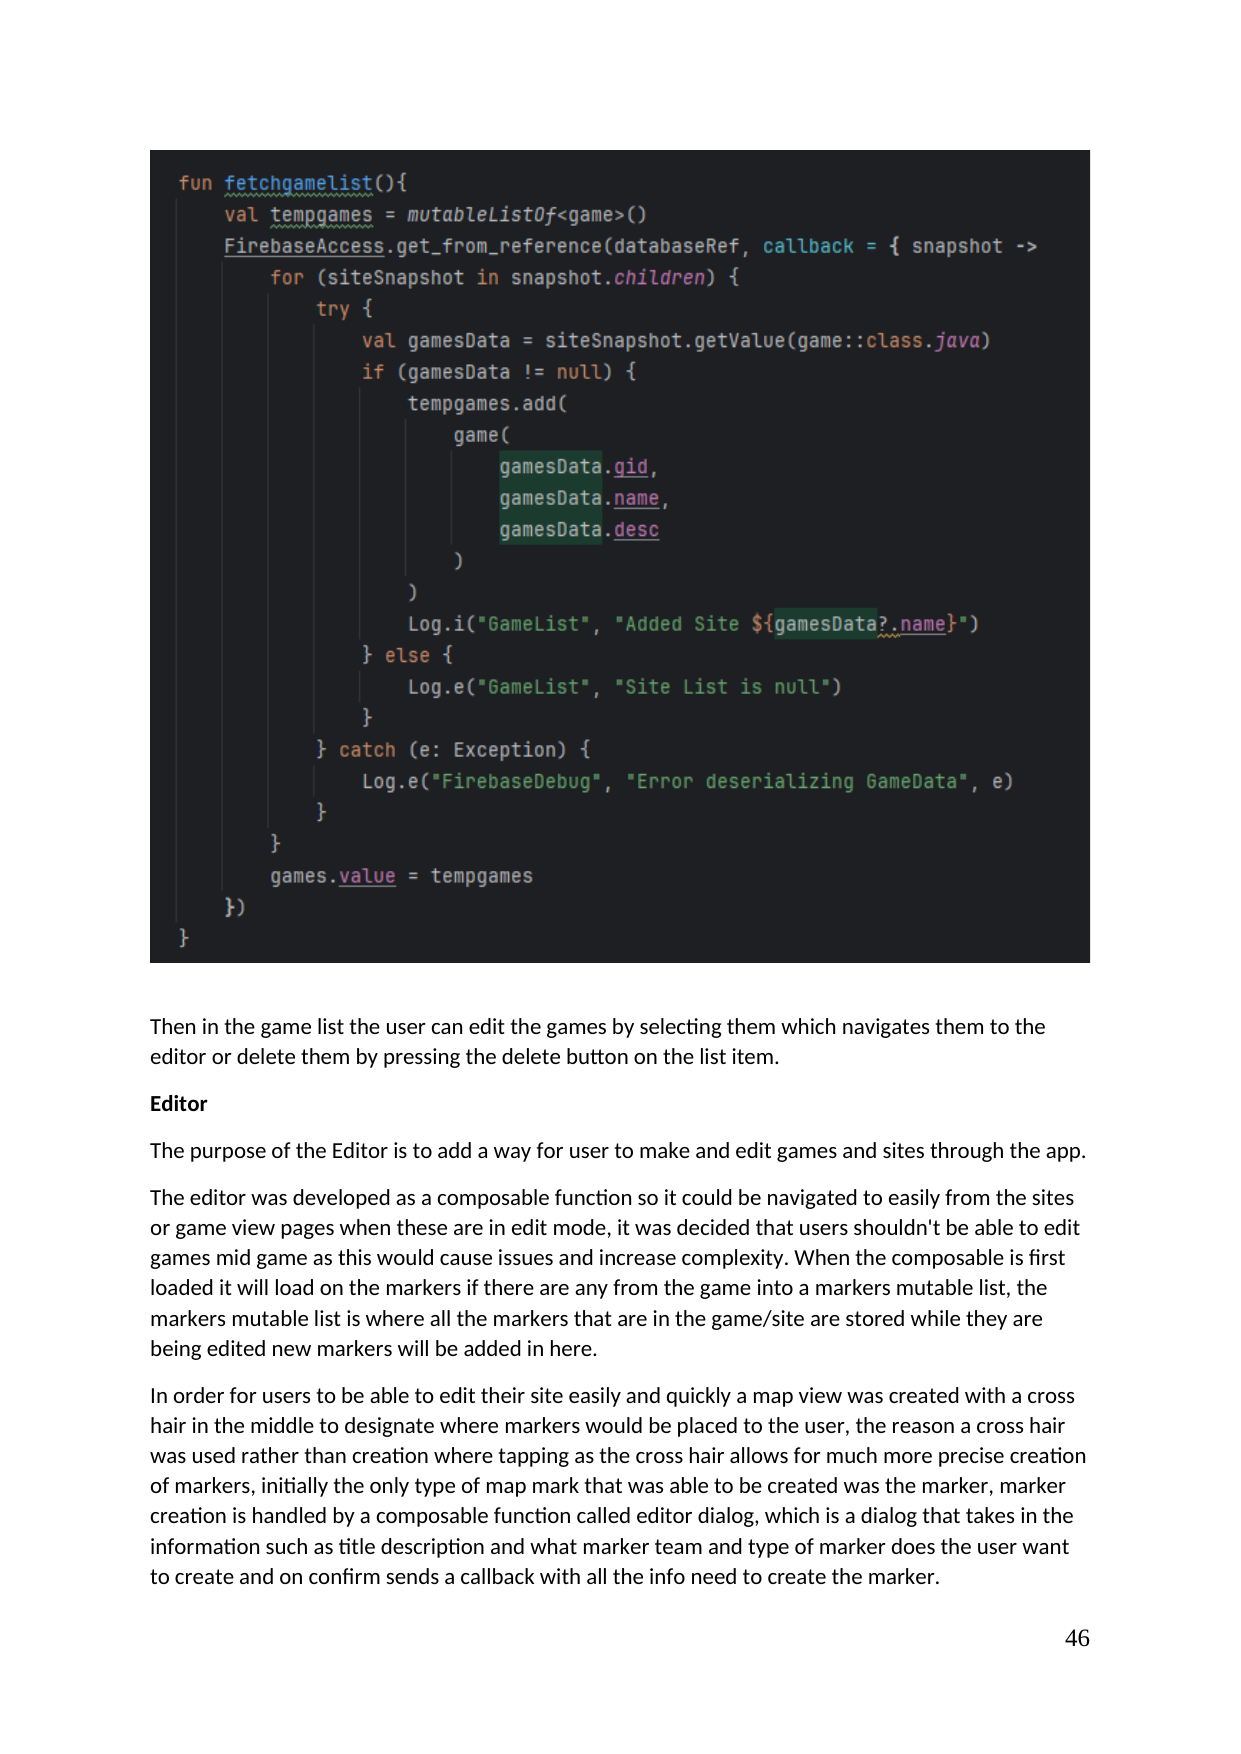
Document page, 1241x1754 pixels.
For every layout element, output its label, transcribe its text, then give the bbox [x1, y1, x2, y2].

text The editor was developed as a composable function so it could be navigated to easily from the sites or game view pages when these are in edit mode, it was decided that users shouldn't be able to edit games mid game as this would cause issues and increase complexity. When the composable is first loaded it will load on the markers if there are any from the game into a markers mutable list, the markers mutable list is where all the markers that are in the game/site are stored while they are being edited new markers will be added in here. [150, 1183, 1090, 1362]
text The purpose of the Editor is to add a way for user to make and edit games and sites through the app. [150, 1136, 1090, 1164]
text In order for users to be able to edit their site easily and quickly a map view was created with a cross hair in the middle to designate where markers would be placed to the user, the reason a cross hair was used rather than creation where tapping as the cross hair allows for much more precise creation of markers, initially the only type of map mark that was able to be created was the marker, marker creation is handled by a composable function called editor dialog, which is a dialog that takes in the information such as title description and what marker team and type of marker does the user want to create and on confirm sends a callback with all the info need to create the marker. [150, 1381, 1090, 1590]
text Then in the game list the user can edit the games by selecting them which navigates them to the editor or delete them by pressing the delete button on the list item. [150, 1012, 1090, 1070]
text Editor [150, 1089, 1090, 1117]
picture [150, 150, 1091, 963]
